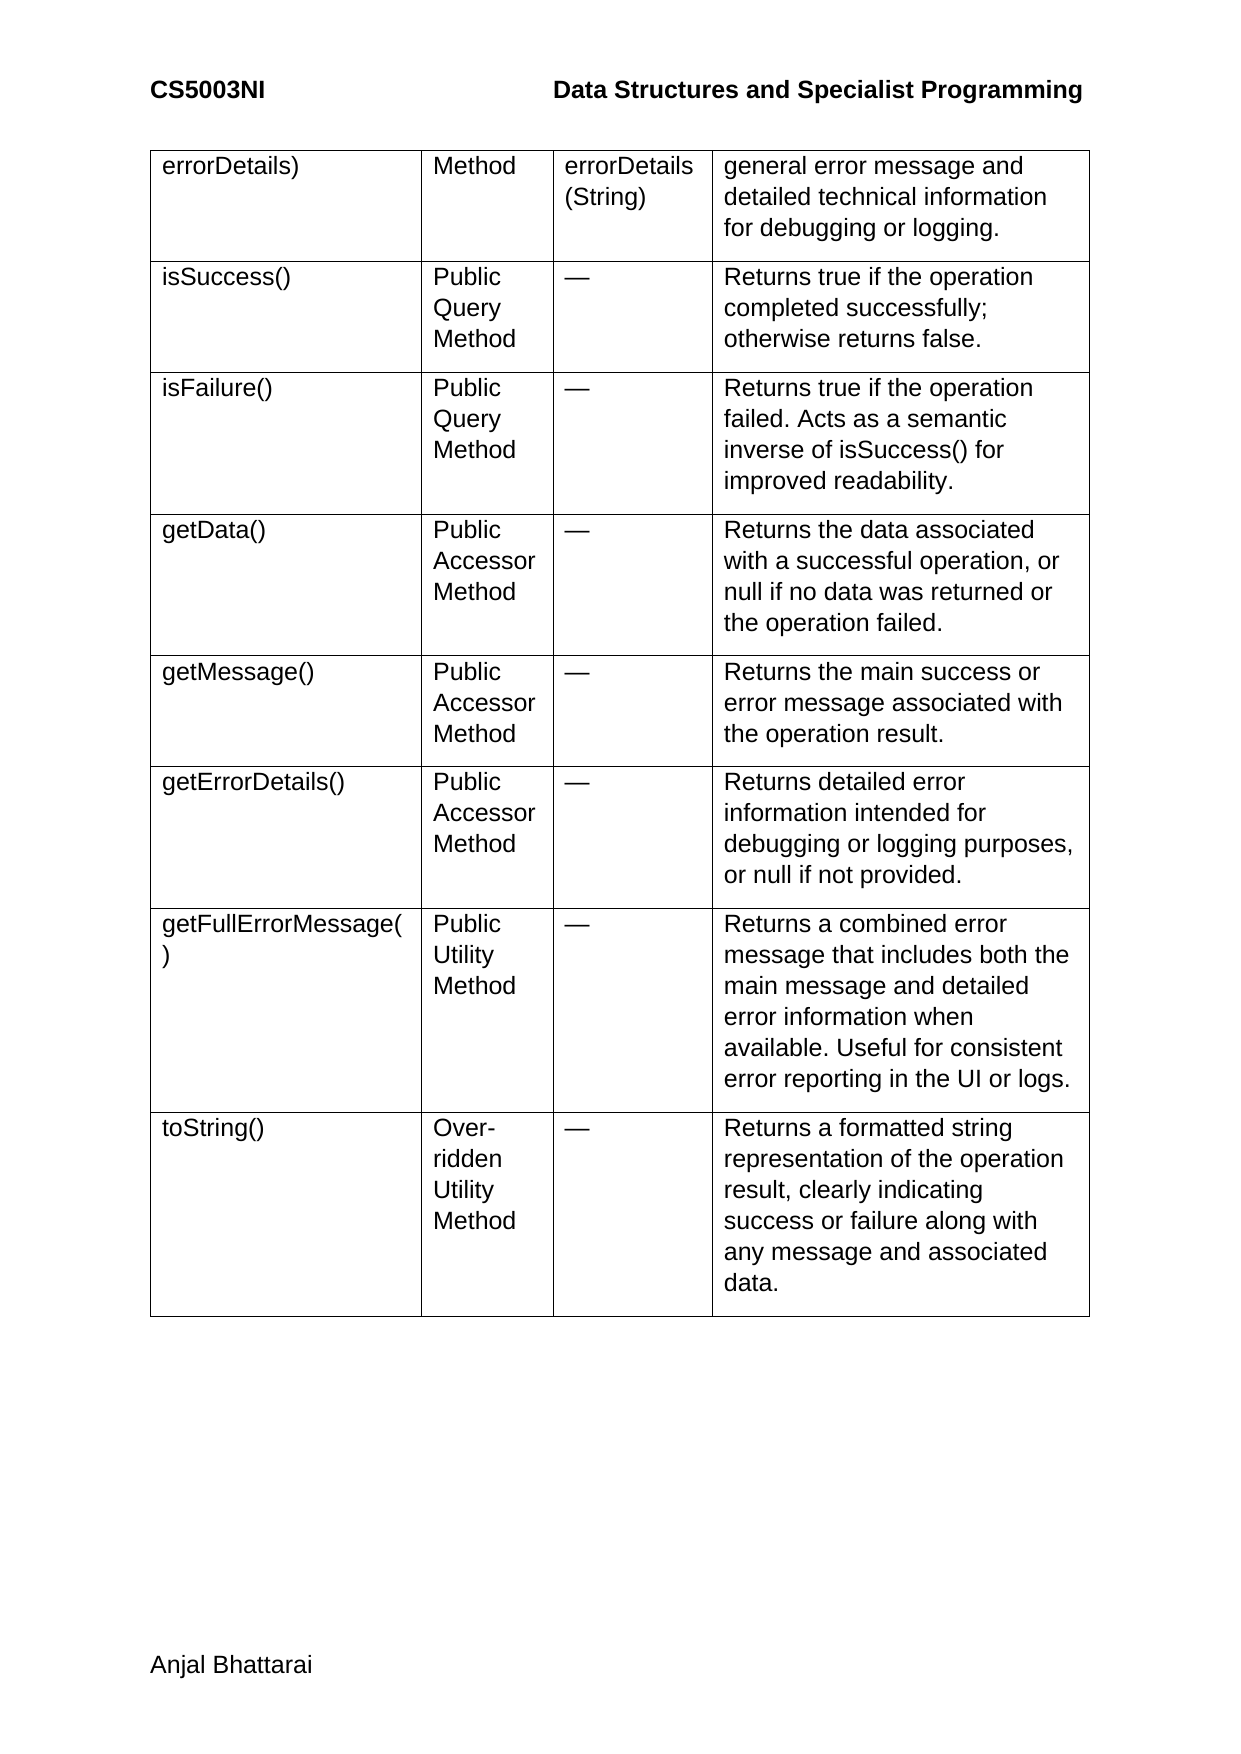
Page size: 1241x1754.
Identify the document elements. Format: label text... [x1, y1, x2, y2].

table_cell — [554, 262, 712, 372]
table_cell — [554, 656, 712, 766]
table_cell Returns a formatted string representation of the operation result, clearly indicating success or failure along with any message and associated data. [713, 1113, 1089, 1316]
table_cell Public Accessor Method [422, 515, 553, 655]
table_cell getFullErrorMessage() [151, 909, 421, 1112]
table_cell Public Query Method [422, 262, 553, 372]
table_cell Returns true if the operation completed successfully; otherwise returns false. [713, 262, 1089, 372]
table_cell isSuccess() [151, 262, 421, 372]
table_cell getErrorDetails() [151, 767, 421, 908]
table_cell Returns the data associated with a successful operation, or null if no data was returned or the operation failed. [713, 515, 1089, 655]
table_cell — [554, 767, 712, 908]
table_cell isFailure() [151, 373, 421, 513]
table_cell Public Query Method [422, 373, 553, 513]
table_cell — [554, 1113, 712, 1316]
table_cell Returns detailed error information intended for debugging or logging purposes, or null if not provided. [713, 767, 1089, 908]
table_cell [554, 151, 712, 261]
table_cell getData() [151, 515, 421, 655]
table_cell — [554, 515, 712, 655]
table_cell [151, 151, 421, 261]
table_cell Returns the main success or error message associated with the operation result. [713, 656, 1089, 766]
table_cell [422, 151, 553, 261]
table_cell Over-ridden Utility Method [422, 1113, 553, 1316]
table_cell Returns true if the operation failed. Acts as a semantic inverse of isSuccess() for improved readability. [713, 373, 1089, 513]
table_cell — [554, 909, 712, 1112]
table_cell — [554, 373, 712, 513]
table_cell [713, 151, 1089, 261]
table_cell toString() [151, 1113, 421, 1316]
table_cell getMessage() [151, 656, 421, 766]
table_cell Returns a combined error message that includes both the main message and detailed error information when available. Useful for consistent error reporting in the UI or logs. [713, 909, 1089, 1112]
table_cell Public Accessor Method [422, 656, 553, 766]
table_cell Public Accessor Method [422, 767, 553, 908]
table_cell Public Utility Method [422, 909, 553, 1112]
